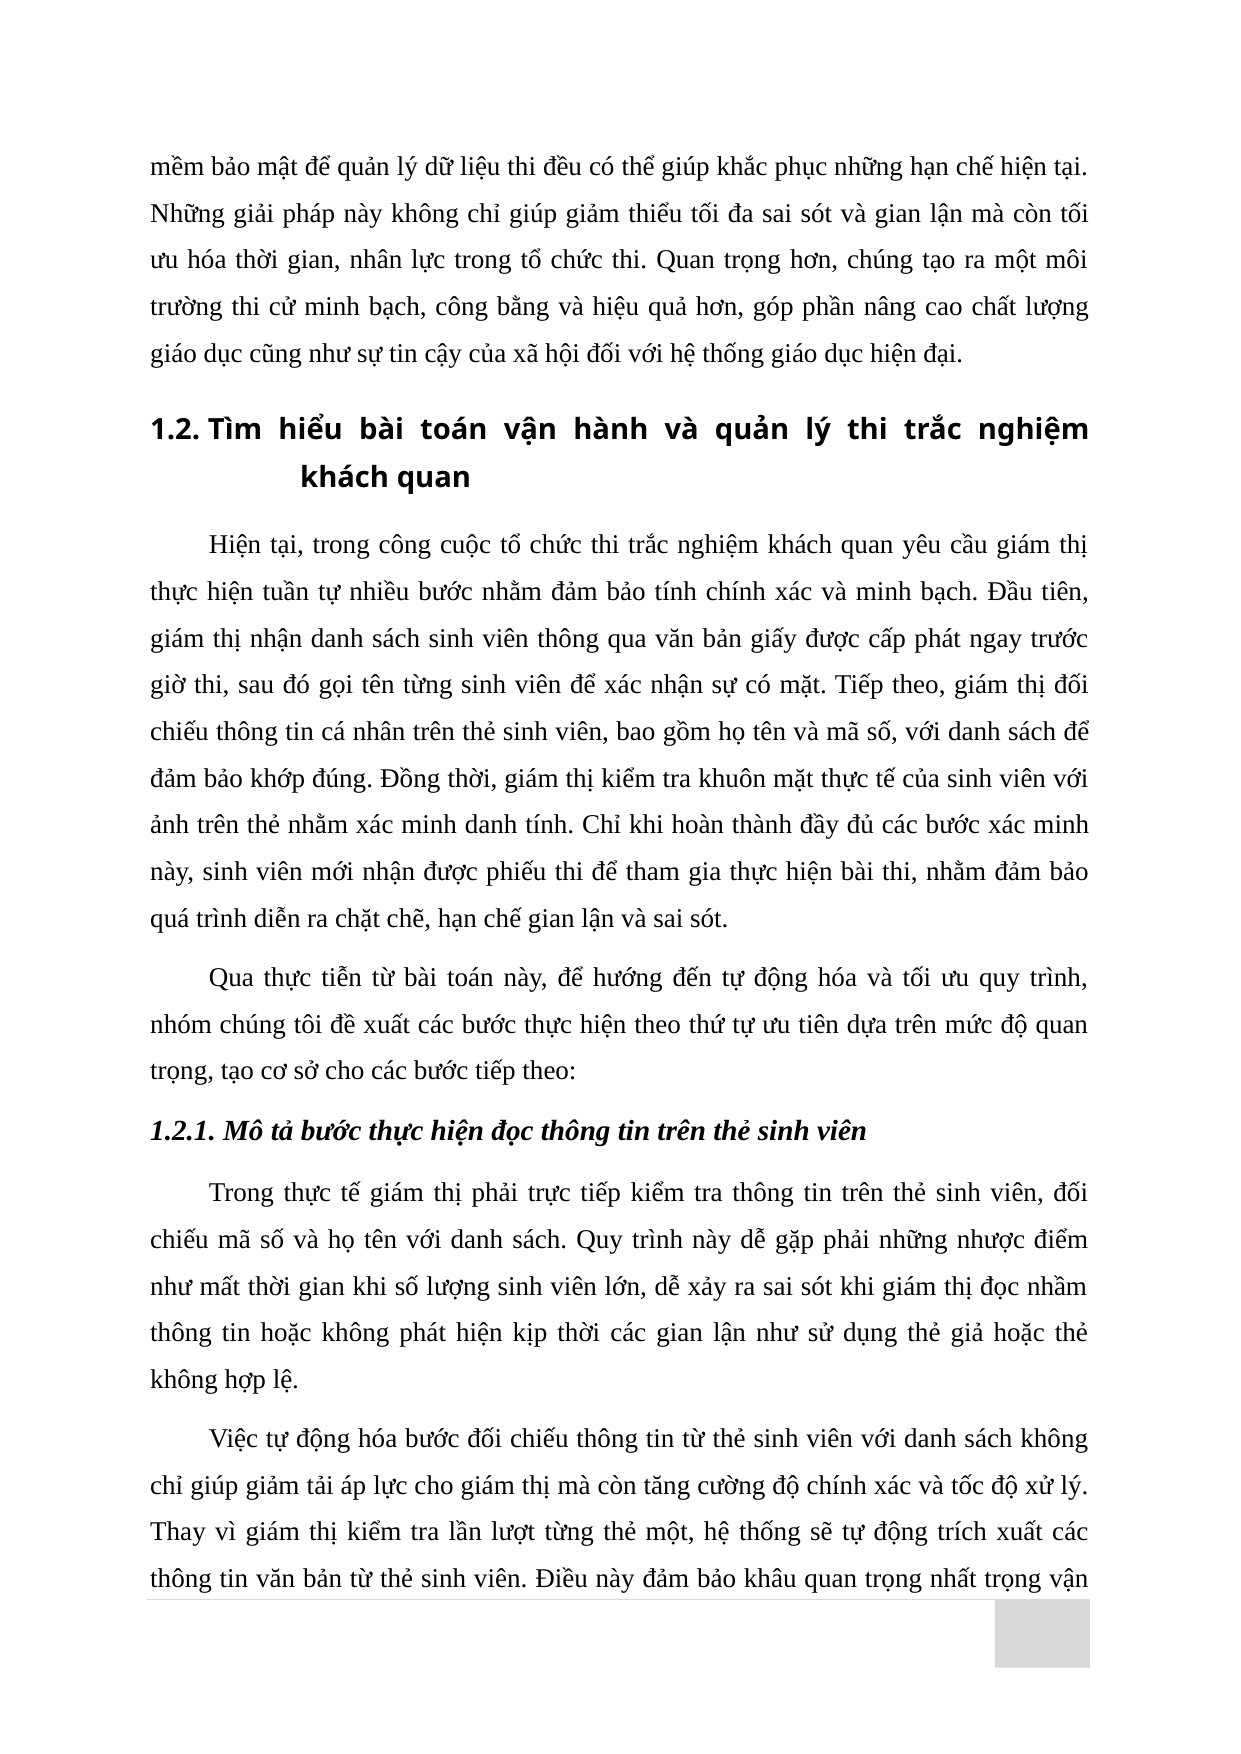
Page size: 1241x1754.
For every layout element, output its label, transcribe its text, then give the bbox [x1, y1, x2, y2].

text Qua thực tiễn từ bài toán này, để hướng đến tự động hóa và tối ưu quy trình, nhóm chúng tôi đề xuất các bước thực hiện theo thứ tự ưu tiên dựa trên mức độ quan trọng, tạo cơ sở cho các bước tiếp theo: [150, 961, 1090, 1086]
text Tìm hiểu bài toán vận hành và quản lý thi trắc nghiệm khách quan [150, 408, 1090, 496]
text Hiện tại, trong công cuộc tổ chức thi trắc nghiệm khách quan yêu cầu giám thị thực hiện tuần tự nhiều bước nhằm đảm bảo tính chính xác và minh bạch. Đầu tiên, giám thị nhận danh sách sinh viên thông qua văn bản giấy được cấp phát ngay trước giờ thi, sau đó gọi tên từng sinh viên để xác nhận sự có mặt. Tiếp theo, giám thị đối chiếu thông tin cá nhân trên thẻ sinh viên, bao gồm họ tên và mã số, với danh sách để đảm bảo khớp đúng. Đồng thời, giám thị kiểm tra khuôn mặt thực tế của sinh viên với ảnh trên thẻ nhằm xác minh danh tính. Chỉ khi hoàn thành đầy đủ các bước xác minh này, sinh viên mới nhận được phiếu thi để tham gia thực hiện bài thi, nhằm đảm bảo quá trình diễn ra chặt chẽ, hạn chế gian lận và sai sót. [150, 528, 1090, 933]
text Trong thực tế giám thị phải trực tiếp kiểm tra thông tin trên thẻ sinh viên, đối chiếu mã số và họ tên với danh sách. Quy trình này dễ gặp phải những nhược điểm như mất thời gian khi số lượng sinh viên lớn, dễ xảy ra sai sót khi giám thị đọc nhầm thông tin hoặc không phát hiện kịp thời các gian lận như sử dụng thẻ giả hoặc thẻ không hợp lệ. [150, 1176, 1090, 1394]
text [150, 1422, 1090, 1593]
text Mô tả bước thực hiện đọc thông tin trên thẻ sinh viên [150, 1113, 1090, 1147]
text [150, 150, 1090, 368]
